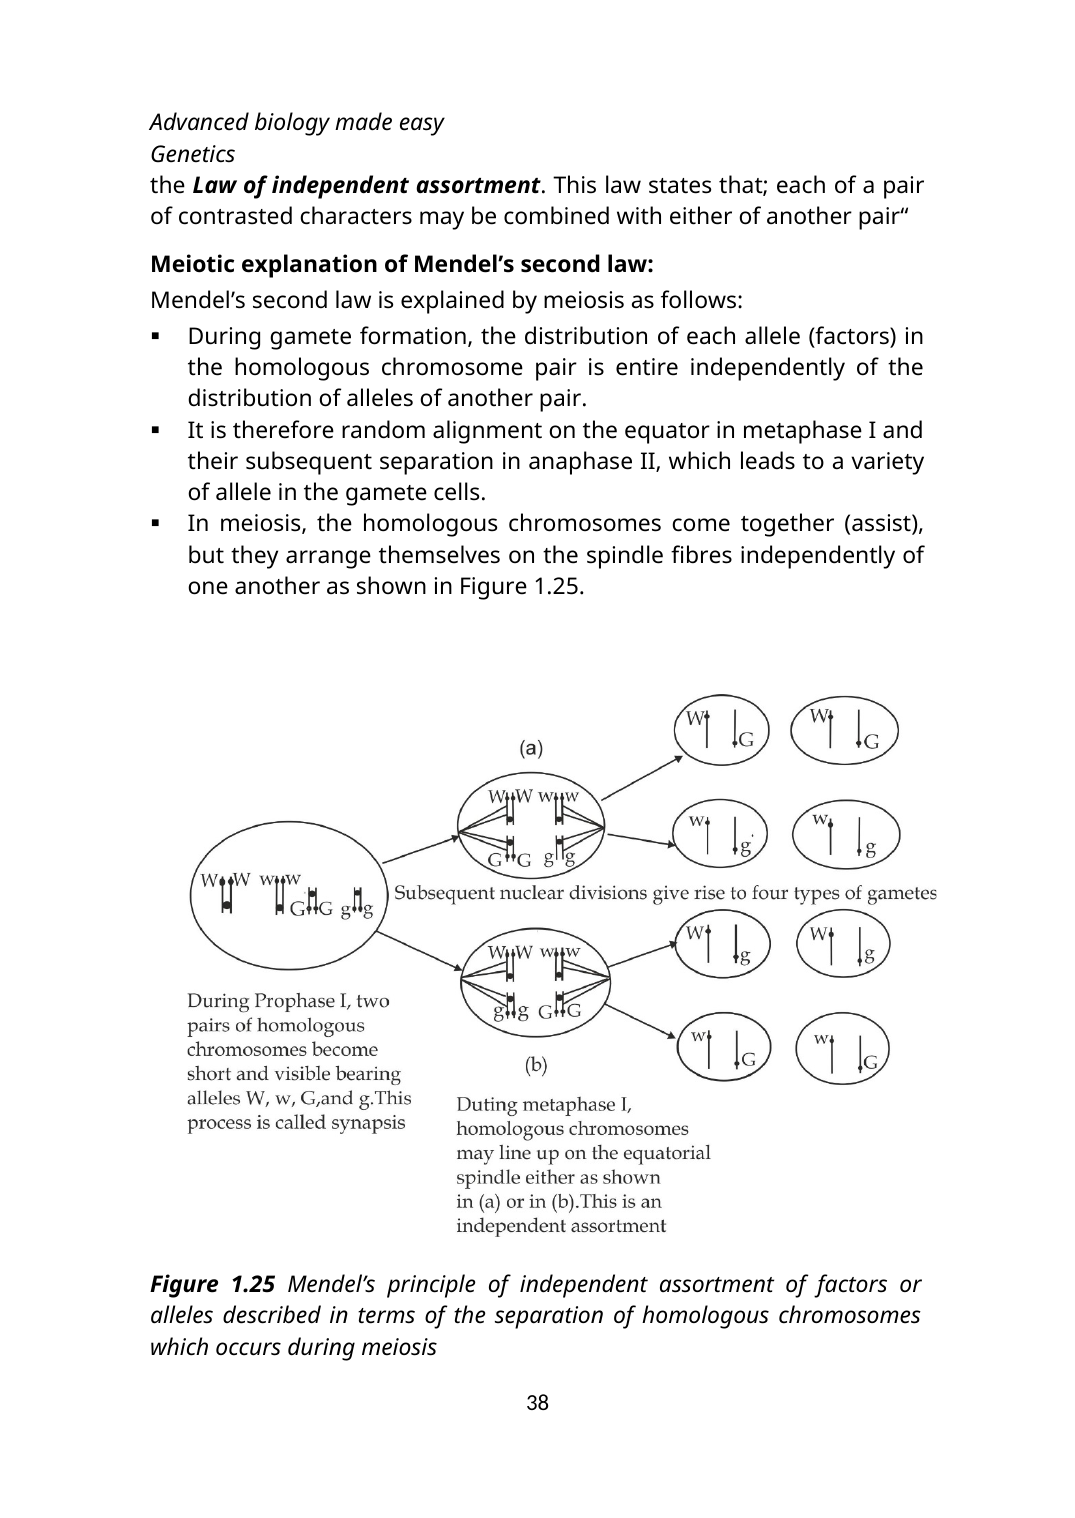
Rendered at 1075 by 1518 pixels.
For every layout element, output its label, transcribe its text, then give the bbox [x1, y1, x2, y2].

list During gamete formation, the distribution of each allele (factors) in the homologous chromosome pair is entire independently of the distribution of alleles of another pair. [150, 320, 925, 413]
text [150, 169, 925, 231]
picture [187, 694, 937, 1237]
text Meiotic explanation of Mendel’s second law: [150, 248, 925, 279]
list It is therefore random alignment on the equator in metaphase I and their subsequent separation in anaphase II, which leads to a variety of allele in the gamete cells. [150, 413, 925, 507]
text Figure 1.25 Mendel’s principle of independent assortment of factors or alleles described in terms of the separation of homologous chromosomes which occurs during meiosis [150, 1268, 925, 1362]
list In meiosis, the homologous chromosomes come together (assist), but they arrange themselves on the spindle fibres independently of one another as shown in Figure 1.25. [150, 507, 925, 601]
text Mendel’s second law is explained by meiosis as follows: [150, 284, 925, 315]
